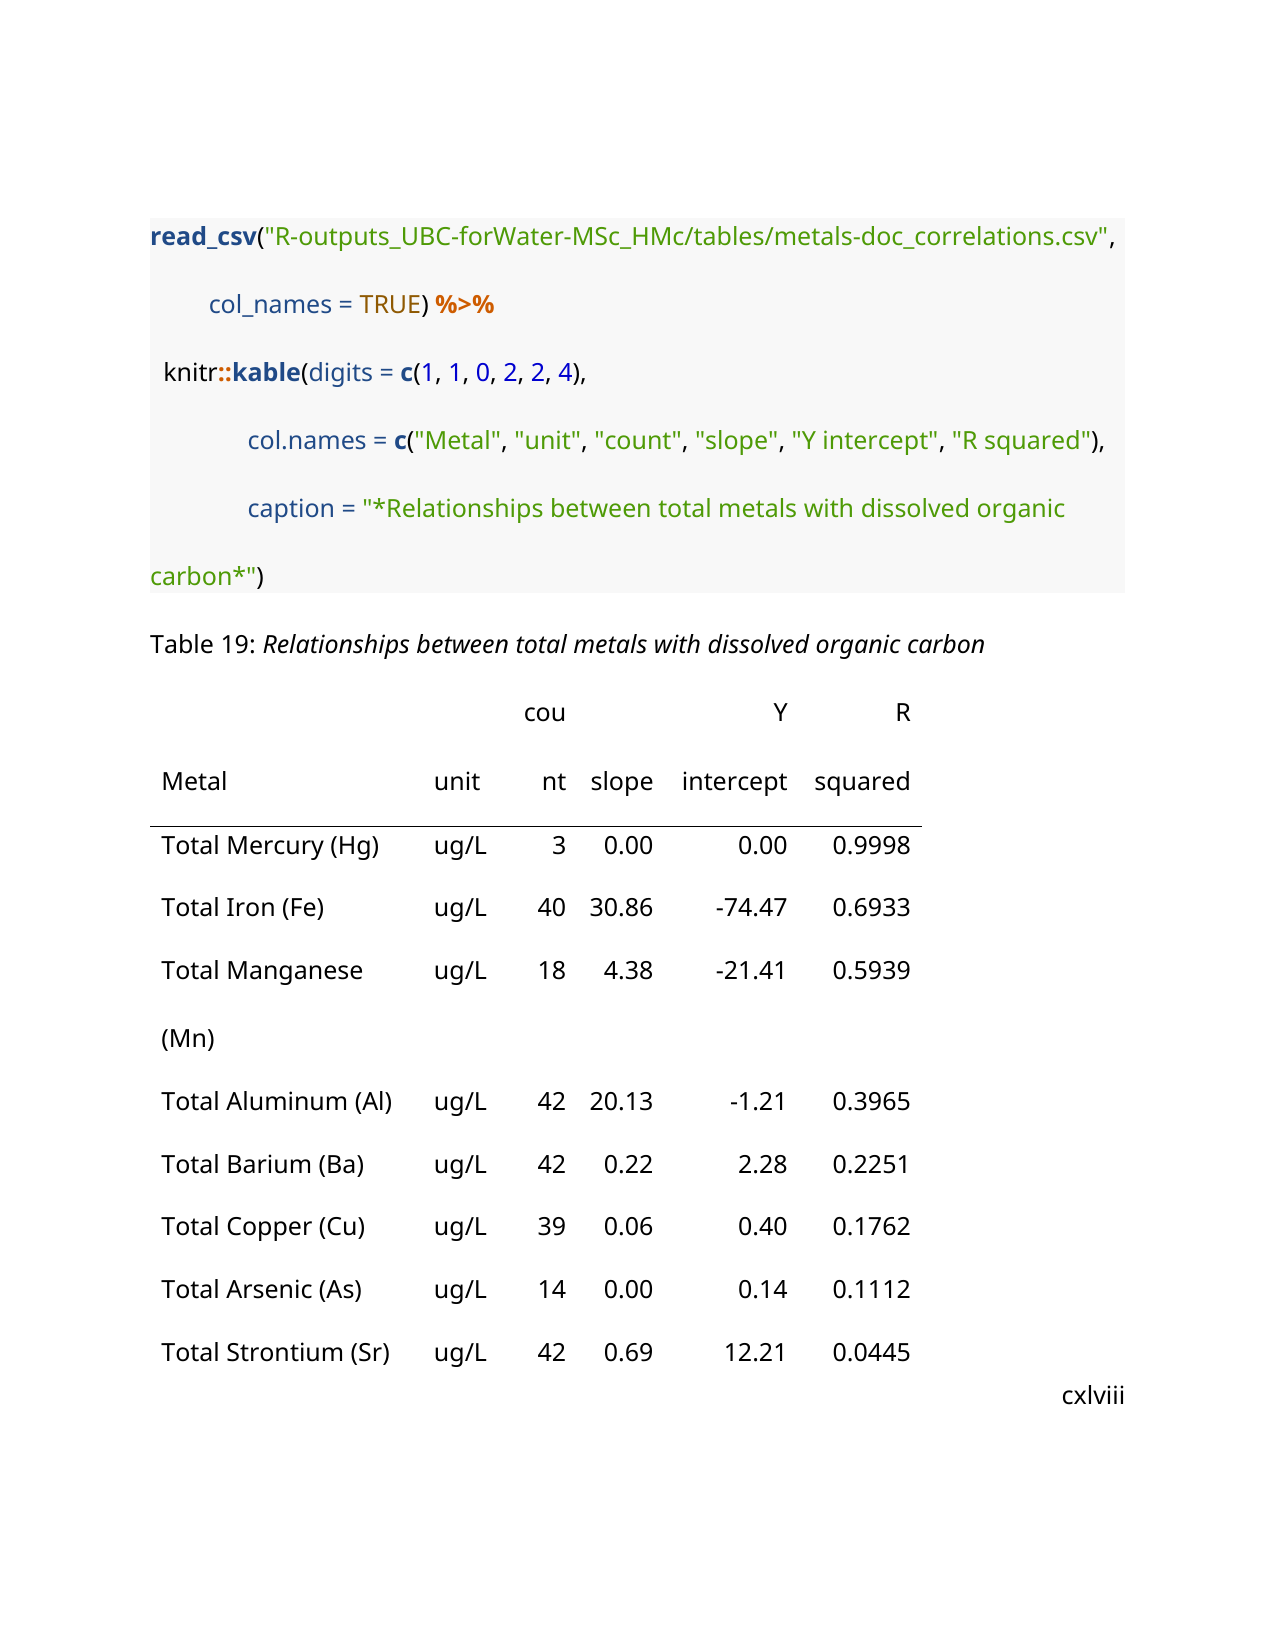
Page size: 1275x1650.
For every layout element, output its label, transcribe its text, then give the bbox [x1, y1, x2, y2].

table_header slope [577, 695, 664, 826]
table_cell 0.69 [577, 1335, 664, 1368]
table_cell Total Aluminum (Al) [150, 1084, 422, 1146]
table_cell -21.41 [665, 953, 799, 1084]
table_cell 0.1112 [799, 1272, 922, 1334]
table_cell 0.5939 [799, 953, 922, 1084]
table_cell ug/L [423, 890, 499, 953]
table_cell 0.00 [577, 1272, 664, 1334]
table_cell 12.21 [665, 1335, 799, 1368]
table_cell 0.0445 [799, 1335, 922, 1368]
table_cell 0.40 [665, 1209, 799, 1272]
text read_csv("R-outputs_UBC-forWater-MSc_HMc/tables/metals-doc_correlations.csv", col_names = TRUE) %>% knitr::kable(digits = c(1, 1, 0, 2, 2, 4), col.names = c("Metal", "unit", "count", "slope", "Y intercept", "R squared"), caption = "*Relationships between total metals with dissolved organic carbon*") [150, 218, 1125, 593]
table_cell 3 [499, 827, 577, 890]
table_cell ug/L [423, 1084, 499, 1146]
table_cell ug/L [423, 827, 499, 890]
table_cell 0.14 [665, 1272, 799, 1334]
table_cell ug/L [423, 953, 499, 1084]
table_cell 0.06 [577, 1209, 664, 1272]
table_cell -74.47 [665, 890, 799, 953]
table_cell 0.00 [577, 827, 664, 890]
table_cell 0.1762 [799, 1209, 922, 1272]
table_header unit [423, 695, 499, 826]
table_cell ug/L [423, 1335, 499, 1368]
table_cell ug/L [423, 1146, 499, 1209]
table_cell 0.6933 [799, 890, 922, 953]
table_cell 30.86 [577, 890, 664, 953]
table_cell Total Iron (Fe) [150, 890, 422, 953]
table_cell 42 [499, 1335, 577, 1368]
table_cell 18 [499, 953, 577, 1084]
table_cell 4.38 [577, 953, 664, 1084]
table_cell -1.21 [665, 1084, 799, 1146]
table_cell 39 [499, 1209, 577, 1272]
table_cell Total Barium (Ba) [150, 1146, 422, 1209]
table_cell 2.28 [665, 1146, 799, 1209]
table_header R squared [799, 695, 922, 826]
table_cell Total Mercury (Hg) [150, 827, 422, 890]
table_cell 14 [499, 1272, 577, 1334]
table_cell 0.9998 [799, 827, 922, 890]
table_header Metal [150, 695, 422, 826]
table_cell Total Manganese (Mn) [150, 953, 422, 1084]
table_cell 42 [499, 1084, 577, 1146]
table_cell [150, 1335, 422, 1368]
table_cell 42 [499, 1146, 577, 1209]
table_cell Total Arsenic (As) [150, 1272, 422, 1334]
table_header Y intercept [665, 695, 799, 826]
table_cell 0.2251 [799, 1146, 922, 1209]
table_cell 0.00 [665, 827, 799, 890]
table_cell ug/L [423, 1272, 499, 1334]
table_cell 40 [499, 890, 577, 953]
table_cell 20.13 [577, 1084, 664, 1146]
table_header count [499, 695, 577, 826]
table_cell 0.22 [577, 1146, 664, 1209]
text Table 19: Relationships between total metals with dissolved organic carbon [150, 627, 1125, 661]
table_cell Total Copper (Cu) [150, 1209, 422, 1272]
table_cell ug/L [423, 1209, 499, 1272]
table_cell 0.3965 [799, 1084, 922, 1146]
